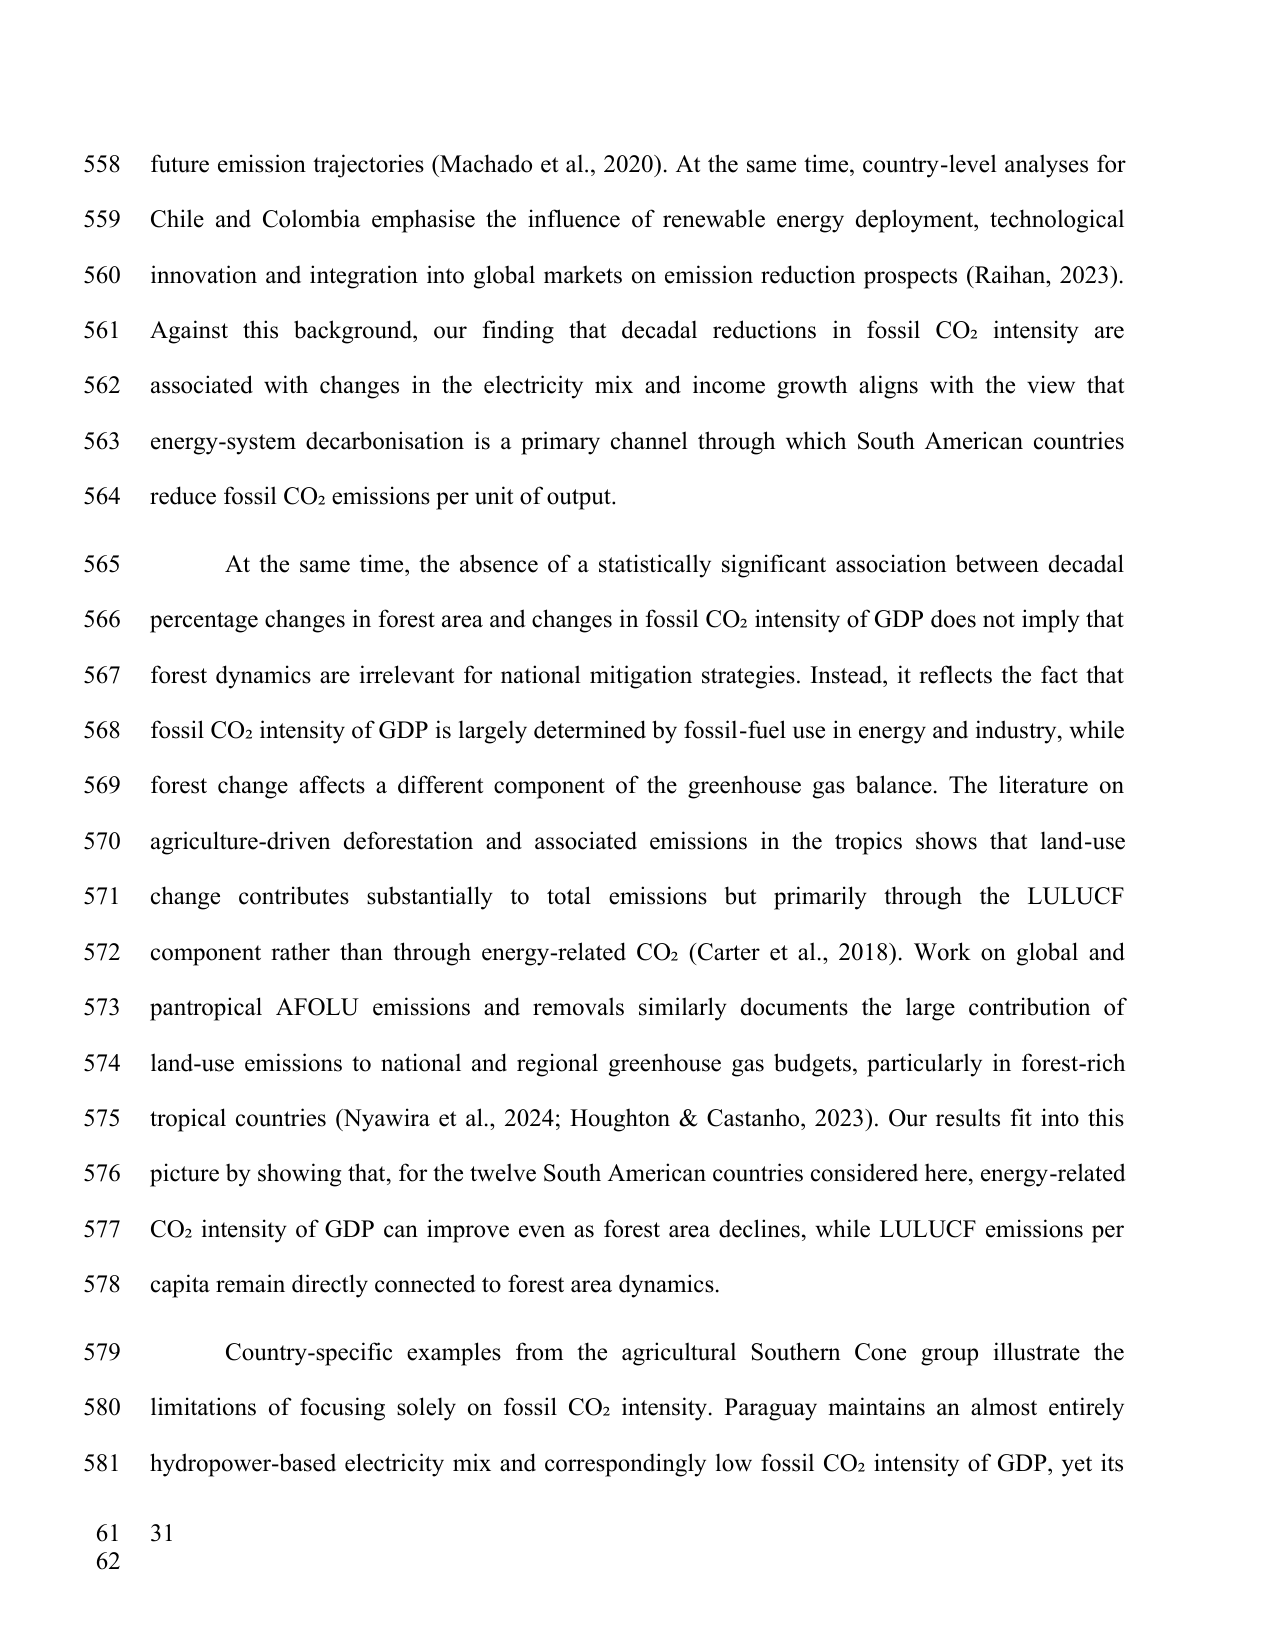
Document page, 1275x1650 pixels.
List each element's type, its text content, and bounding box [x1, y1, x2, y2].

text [150, 1338, 1125, 1476]
text At the same time, the absence of a statistically significant association between decadal percentage changes in forest area and changes in fossil CO₂ intensity of GDP does not imply that forest dynamics are irrelevant for national mitigation strategies. Instead, it reflects the fact that fossil CO₂ intensity of GDP is largely determined by fossil‑fuel use in energy and industry, while forest change affects a different component of the greenhouse gas balance. The literature on agriculture‑driven deforestation and associated emissions in the tropics shows that land‑use change contributes substantially to total emissions but primarily through the LULUCF component rather than through energy‑related CO₂ (Carter et al., 2018). Work on global and pantropical AFOLU emissions and removals similarly documents the large contribution of land‑use emissions to national and regional greenhouse gas budgets, particularly in forest‑rich tropical countries (Nyawira et al., 2024; Houghton & Castanho, 2023). Our results fit into this picture by showing that, for the twelve South American countries considered here, energy‑related CO₂ intensity of GDP can improve even as forest area declines, while LULUCF emissions per capita remain directly connected to forest area dynamics. [150, 550, 1125, 1298]
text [150, 150, 1125, 510]
